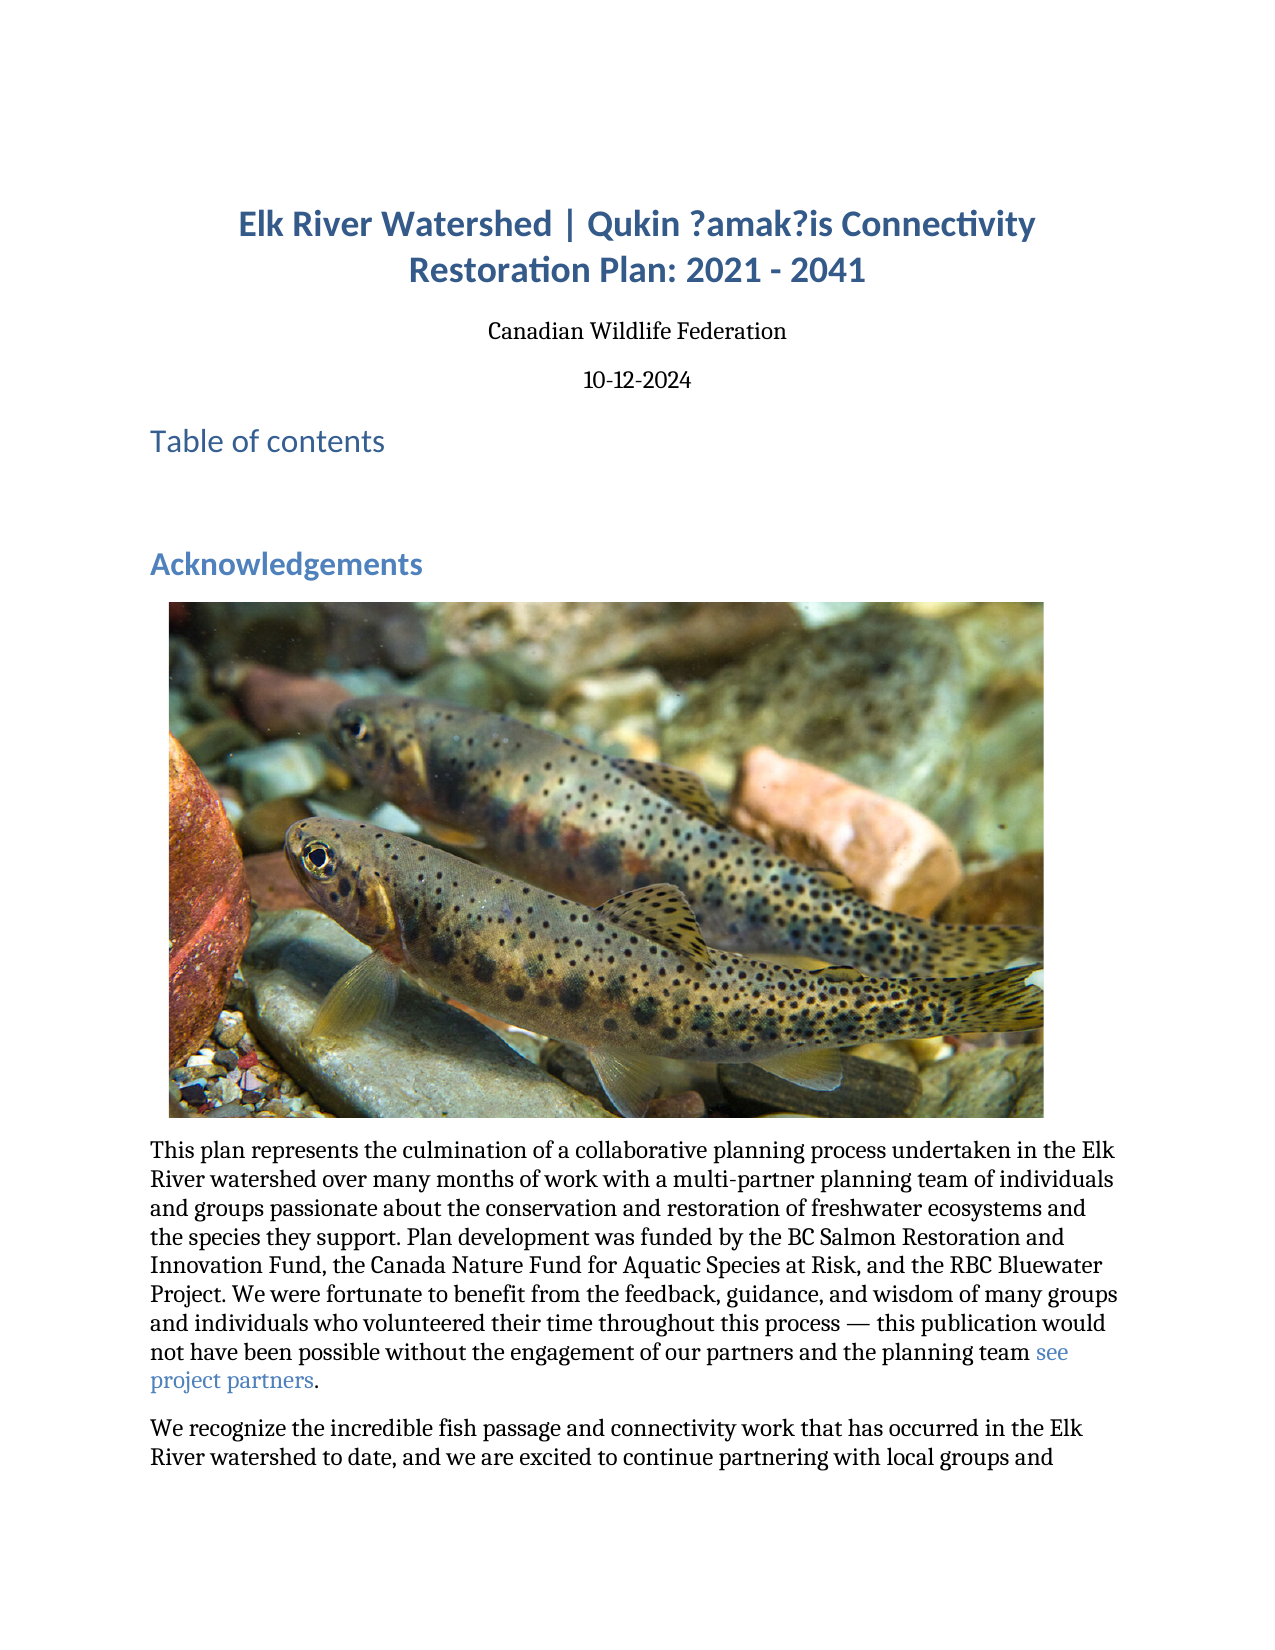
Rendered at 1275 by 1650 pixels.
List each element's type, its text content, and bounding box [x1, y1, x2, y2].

picture [168, 602, 1044, 1118]
text Canadian Wildlife Federation [150, 317, 1125, 345]
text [150, 1414, 1125, 1471]
text 10-12-2024 [150, 366, 1125, 395]
text This plan represents the culmination of a collaborative planning process undertaken in the Elk River watershed over many months of work with a multi-partner planning team of individuals and groups passionate about the conservation and restoration of freshwater ecosystems and the species they support. Plan development was funded by the BC Salmon Restoration and Innovation Fund, the Canada Nature Fund for Aquatic Species at Risk, and the RBC Bluewater Project. We were fortunate to benefit from the feedback, guidance, and wisdom of many groups and individuals who volunteered their time throughout this process — this publication would not have been possible without the engagement of our partners and the planning team see project partners. [150, 1136, 1125, 1395]
title Elk River Watershed | Qukin ?amak?is Connectivity Restoration Plan: 2021 - 2041 [150, 200, 1125, 292]
subtitle Acknowledgements [150, 543, 1125, 583]
